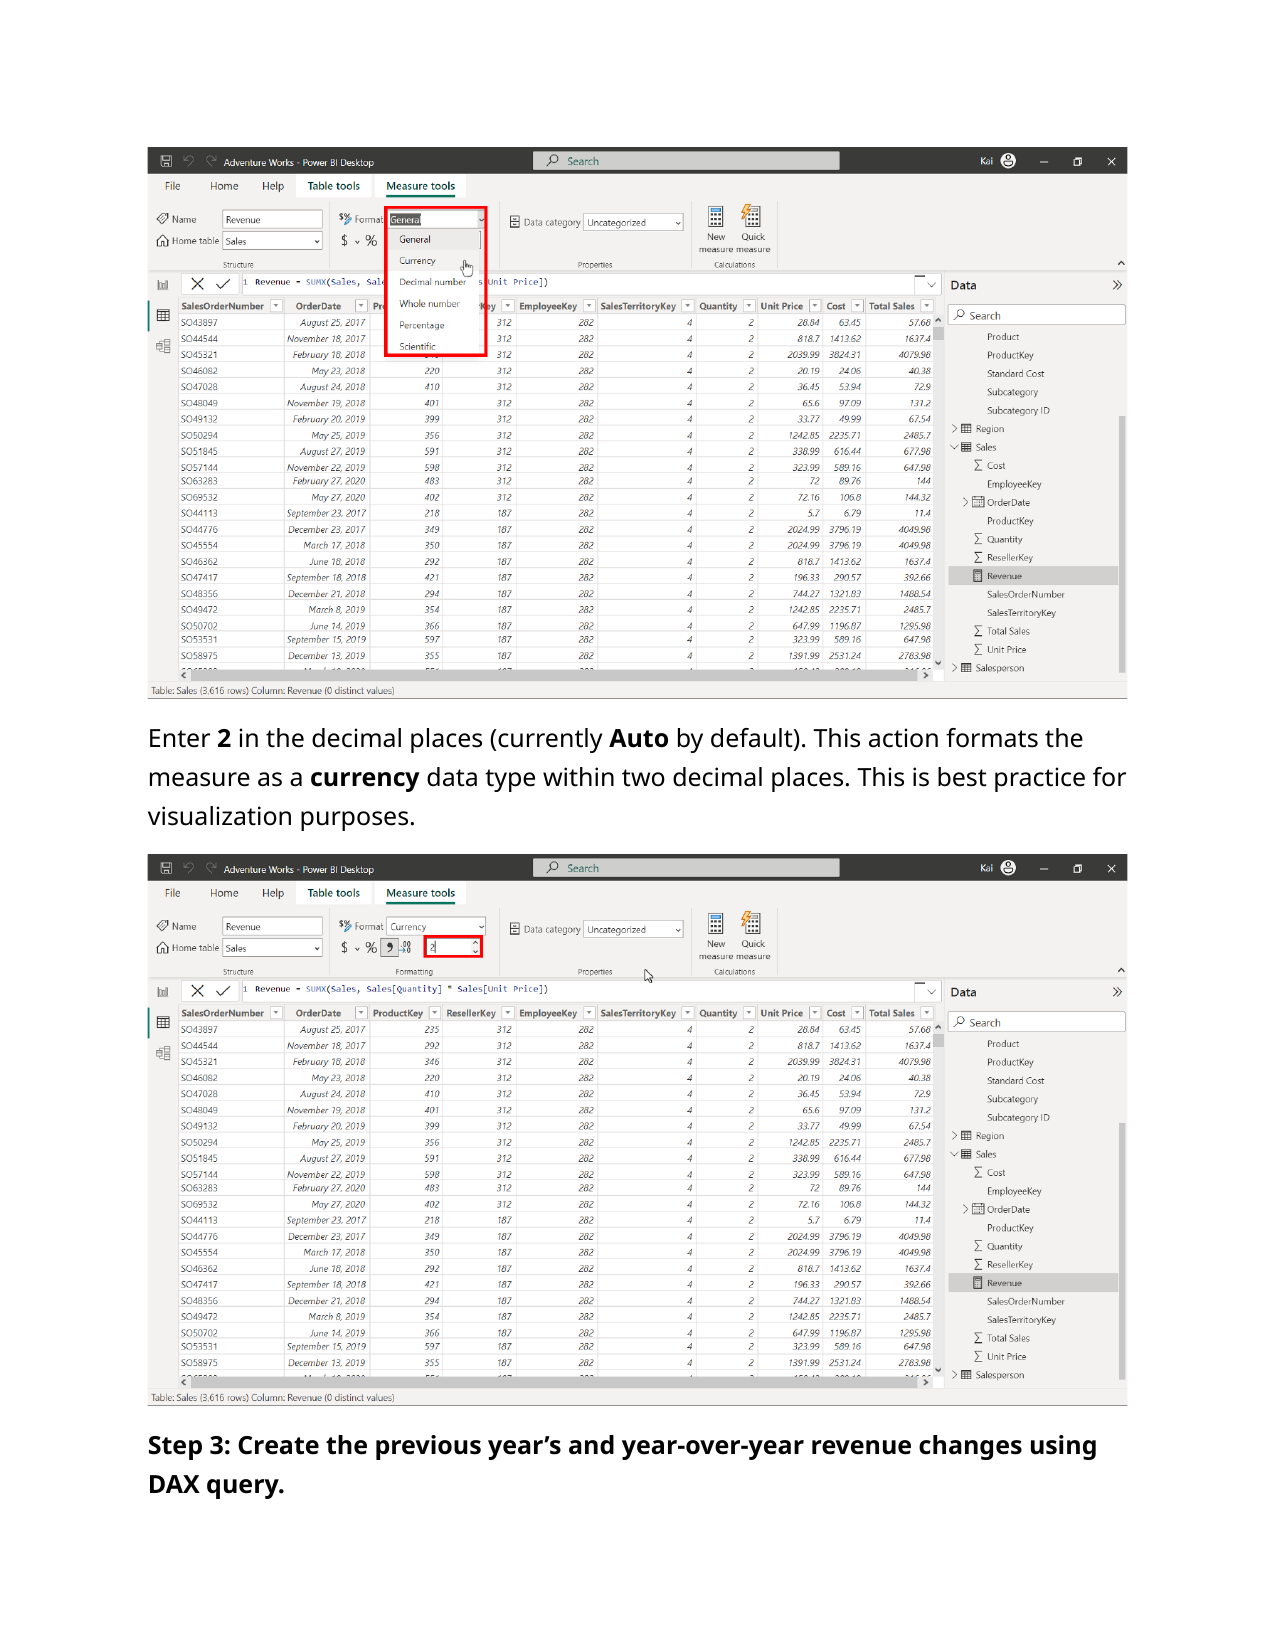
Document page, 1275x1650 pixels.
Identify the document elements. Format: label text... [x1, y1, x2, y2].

picture [147, 854, 1128, 1406]
text Enter 2 in the decimal places (currently Auto by default). This action formats the measure as a currency data type within two decimal places. This is best practice for visualization purposes. [148, 721, 1127, 833]
text Step 3: Create the previous year’s and year-over-year revenue changes using DAX query. [148, 1428, 1127, 1501]
picture [147, 147, 1128, 699]
